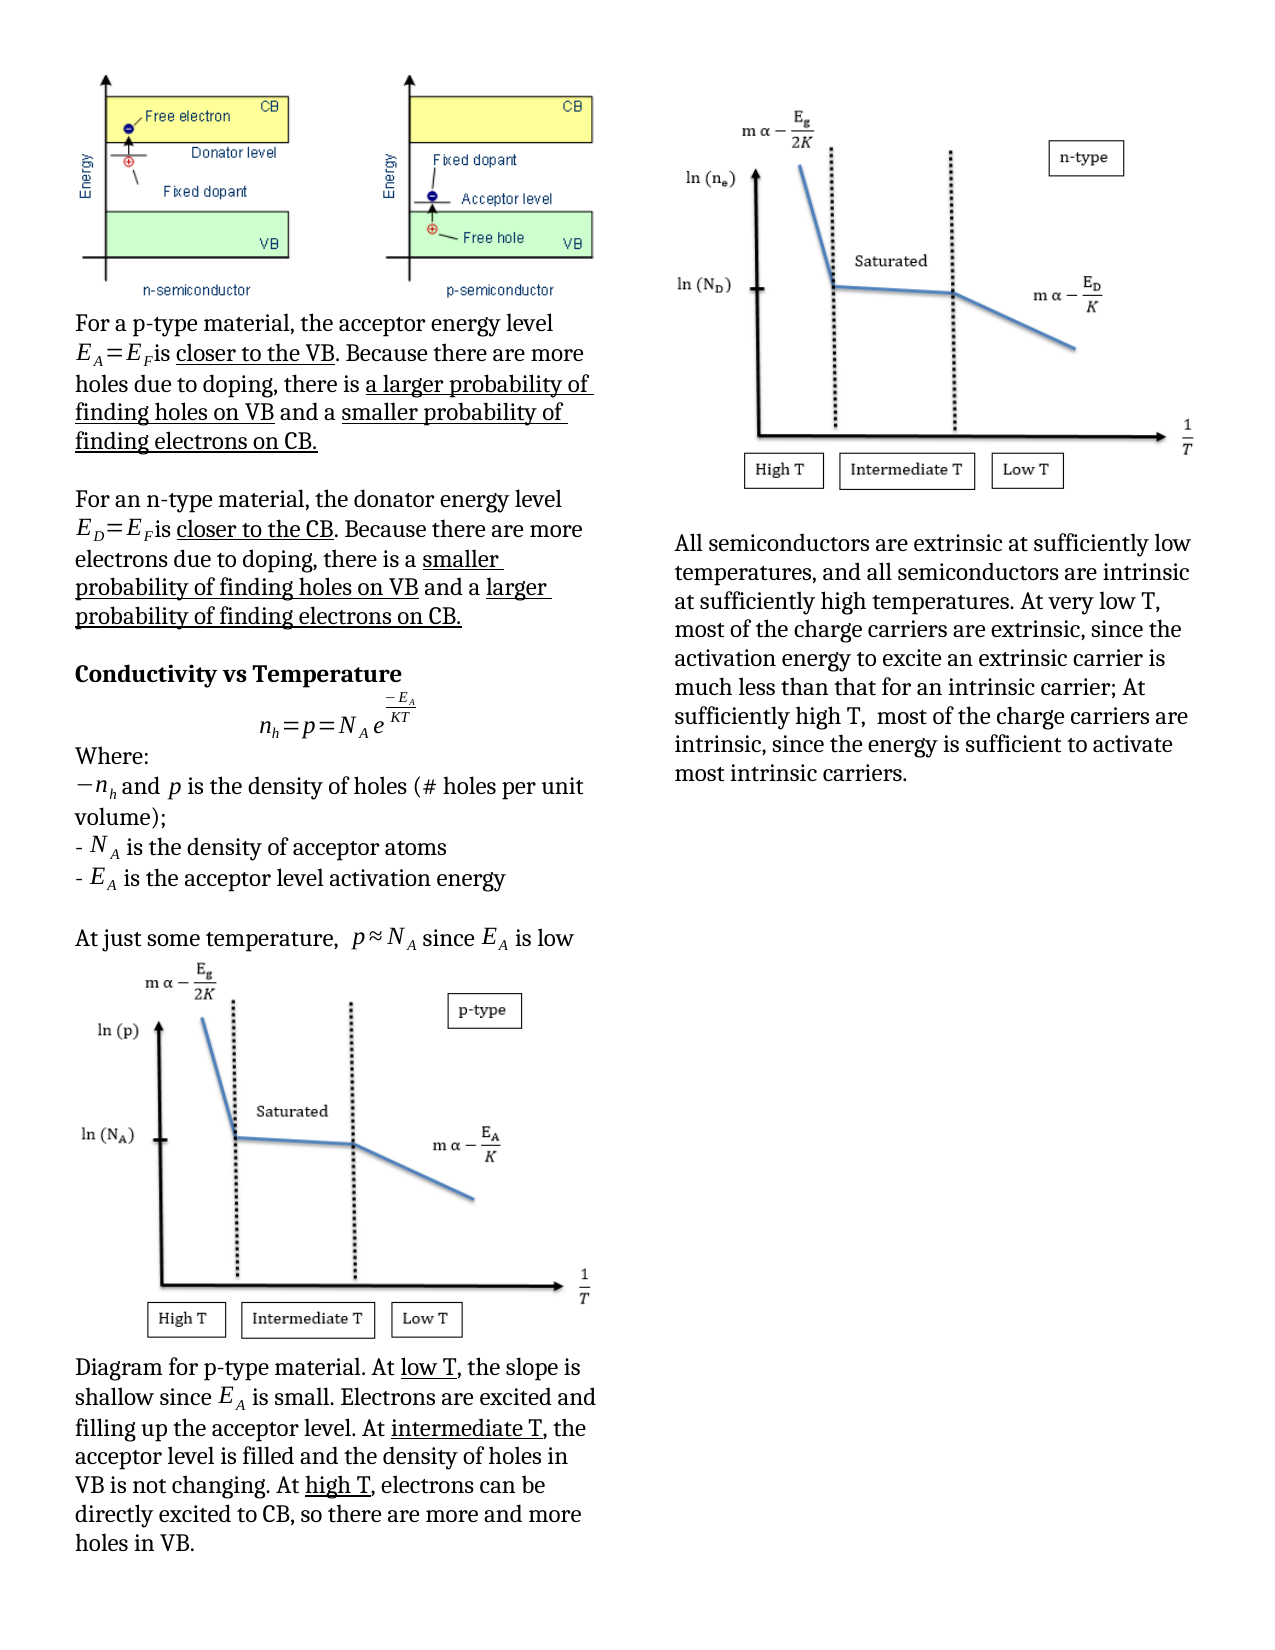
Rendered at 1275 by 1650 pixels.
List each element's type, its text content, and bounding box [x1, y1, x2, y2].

text Conductivity vs Temperature [75, 659, 601, 688]
text - is the density of acceptor atoms [75, 831, 601, 862]
text All semiconductors are extrinsic at sufficiently low temperatures, and all semiconductors are intrinsic at sufficiently high temperatures. At very low T, most of the charge carriers are extrinsic, since the activation energy to excite an extrinsic carrier is much less than that for an intrinsic carrier; At sufficiently high T, most of the charge carriers are intrinsic, since the energy is sufficient to activate most intrinsic carriers. [674, 529, 1200, 788]
picture [75, 75, 601, 310]
picture [674, 103, 1200, 501]
text For an n-type material, the donator energy level is closer to the CB. Because there are more electrons due to doping, there is a smaller probability of finding holes on VB and a larger probability of finding electrons on CB. [75, 484, 601, 631]
text - is the acceptor level activation energy [75, 862, 601, 894]
picture [75, 953, 601, 1354]
text At just some temperature, since is low [75, 923, 601, 953]
text Diagram for p-type material. At low T, the slope is shallow since is small. Electrons are excited and filling up the acceptor level. At intermediate T, the acceptor level is filled and the density of holes in VB is not changing. At high T, electrons can be directly excited to CB, so there are more and more holes in VB. [75, 1354, 601, 1557]
text and is the density of holes (# holes per unit volume); [75, 771, 601, 831]
text Where: [75, 742, 601, 771]
text For a p-type material, the acceptor energy level is closer to the VB. Because there are more holes due to doping, there is a larger probability of finding holes on VB and a smaller probability of finding electrons on CB. [75, 310, 601, 456]
